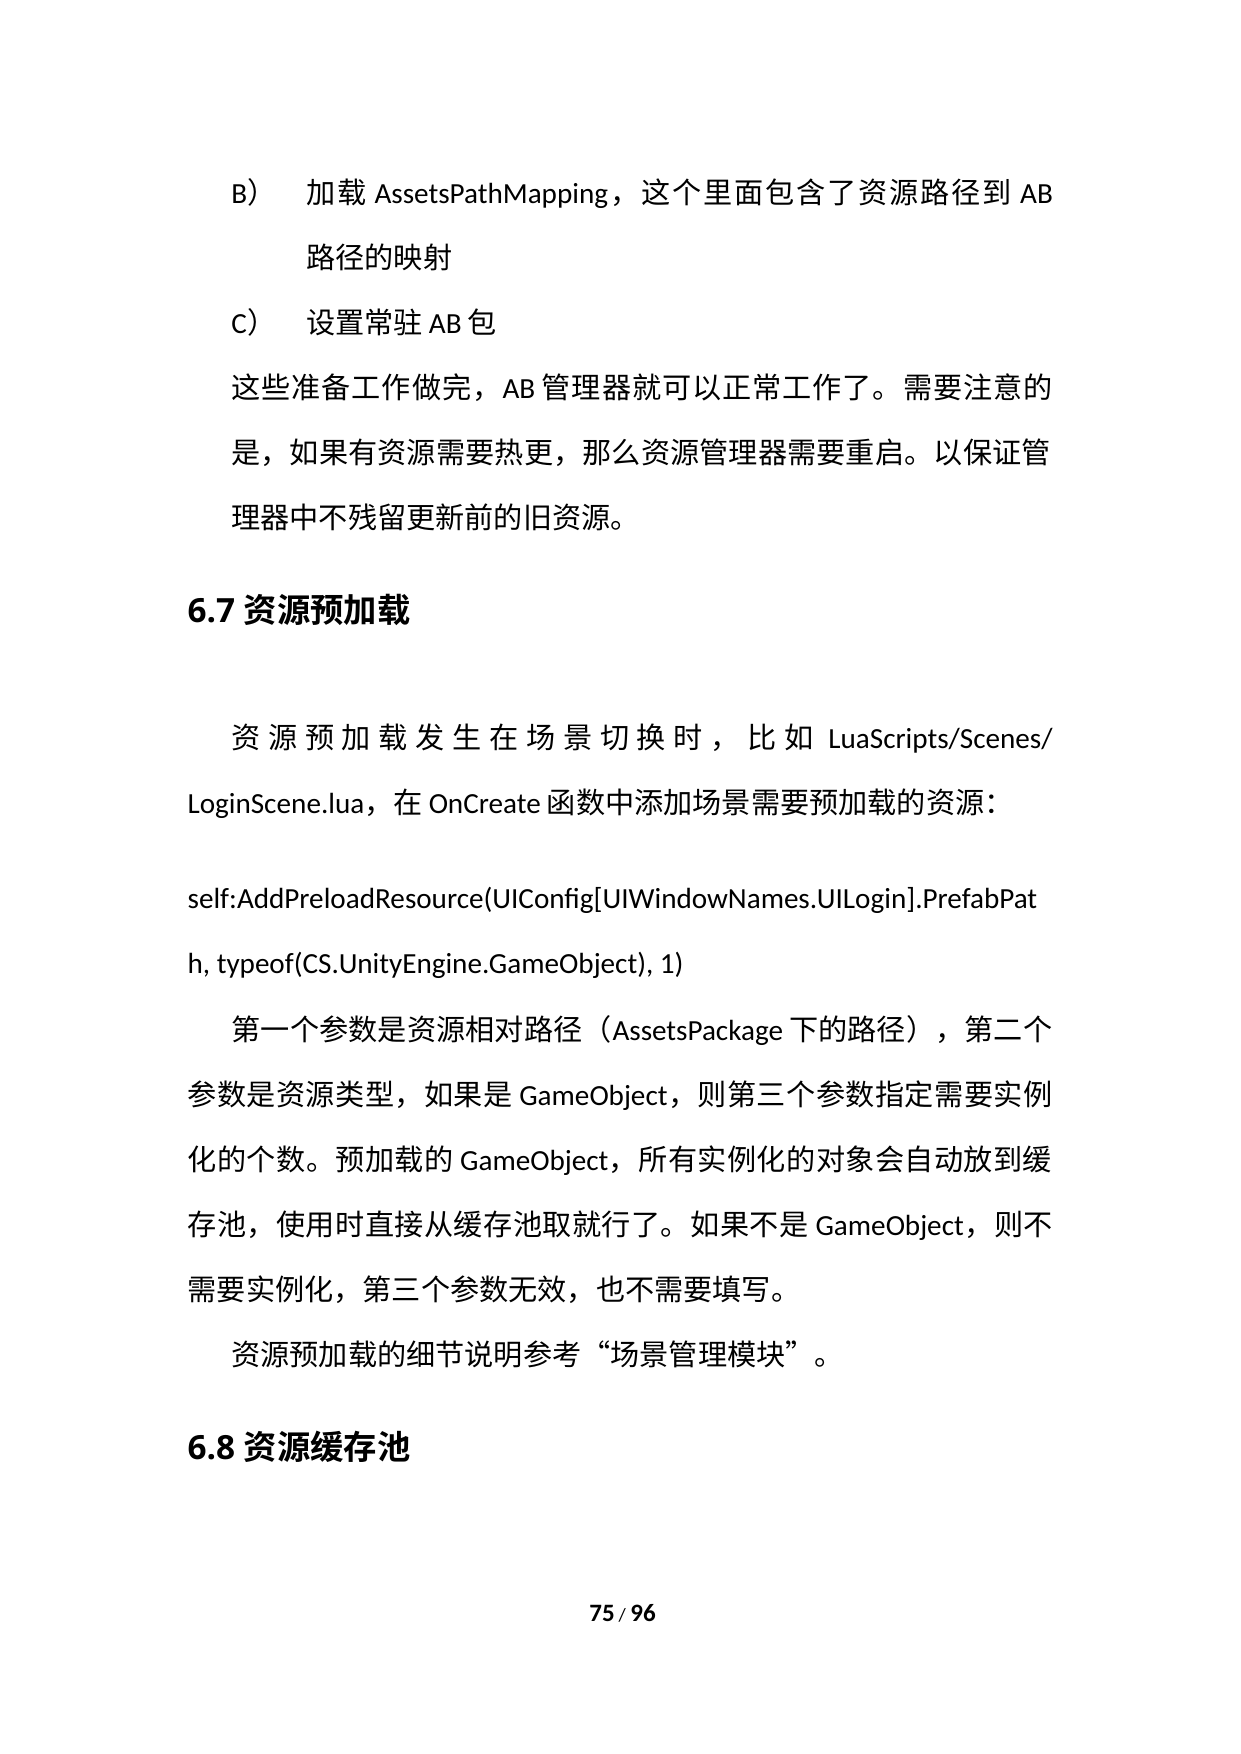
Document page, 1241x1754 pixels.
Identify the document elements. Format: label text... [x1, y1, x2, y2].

text 第一个参数是资源相对路径（AssetsPackage下的路径），第二个参数是资源类型，如果是GameObject，则第三个参数指定需要实例化的个数。预加载的GameObject，所有实例化的对象会自动放到缓存池，使用时直接从缓存池取就行了。如果不是GameObject，则不需要实例化，第三个参数无效，也不需要填写。 [187, 996, 1053, 1321]
list 加载AssetsPathMapping，这个里面包含了资源路径到AB路径的映射 [231, 158, 1053, 288]
text 这些准备工作做完，AB管理器就可以正常工作了。需要注意的是，如果有资源需要热更，那么资源管理器需要重启。以保证管理器中不残留更新前的旧资源。 [231, 353, 1053, 548]
text self:AddPreloadResource(UIConfig[UIWindowNames.UILogin].PrefabPath, typeof(CS.UnityEngine.GameObject), 1) [187, 833, 1053, 996]
text 资源预加载发生在场景切换时，比如LuaScripts/Scenes/ LoginScene.lua，在OnCreate函数中添加场景需要预加载的资源： [187, 703, 1053, 833]
subtitle 6.7 资源预加载 [187, 576, 1053, 641]
text 资源预加载的细节说明参考“场景管理模块”。 [187, 1321, 1053, 1386]
list 设置常驻AB包 [231, 288, 1053, 353]
subtitle 6.8 资源缓存池 [187, 1413, 1053, 1478]
